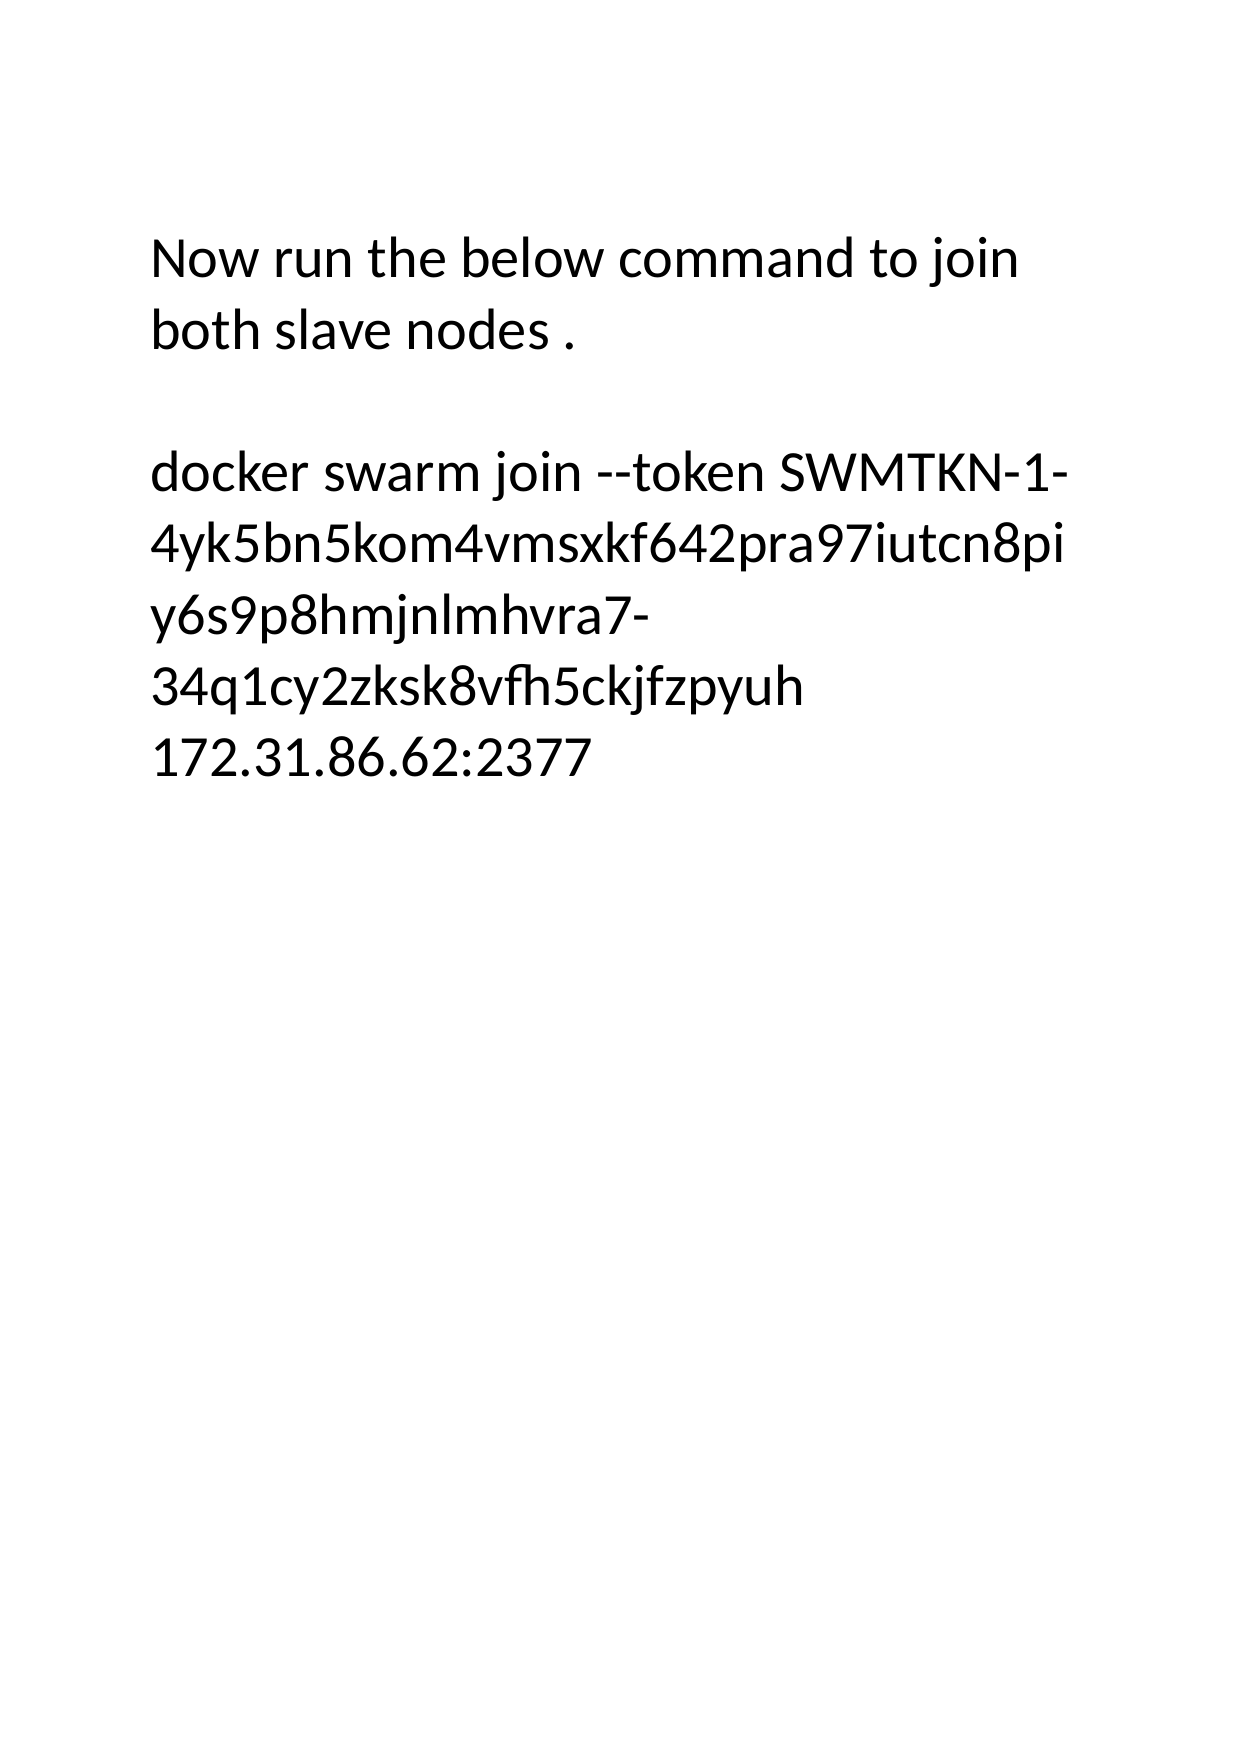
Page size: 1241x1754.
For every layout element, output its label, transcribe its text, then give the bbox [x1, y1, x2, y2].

text Now run the below command to join both slave nodes . [150, 221, 1090, 364]
text docker swarm join --token SWMTKN-1-4yk5bn5kom4vmsxkf642pra97iutcn8piy6s9p8hmjnlmhvra7-34q1cy2zksk8vfh5ckjfzpyuh 172.31.86.62:2377 [150, 435, 1090, 791]
